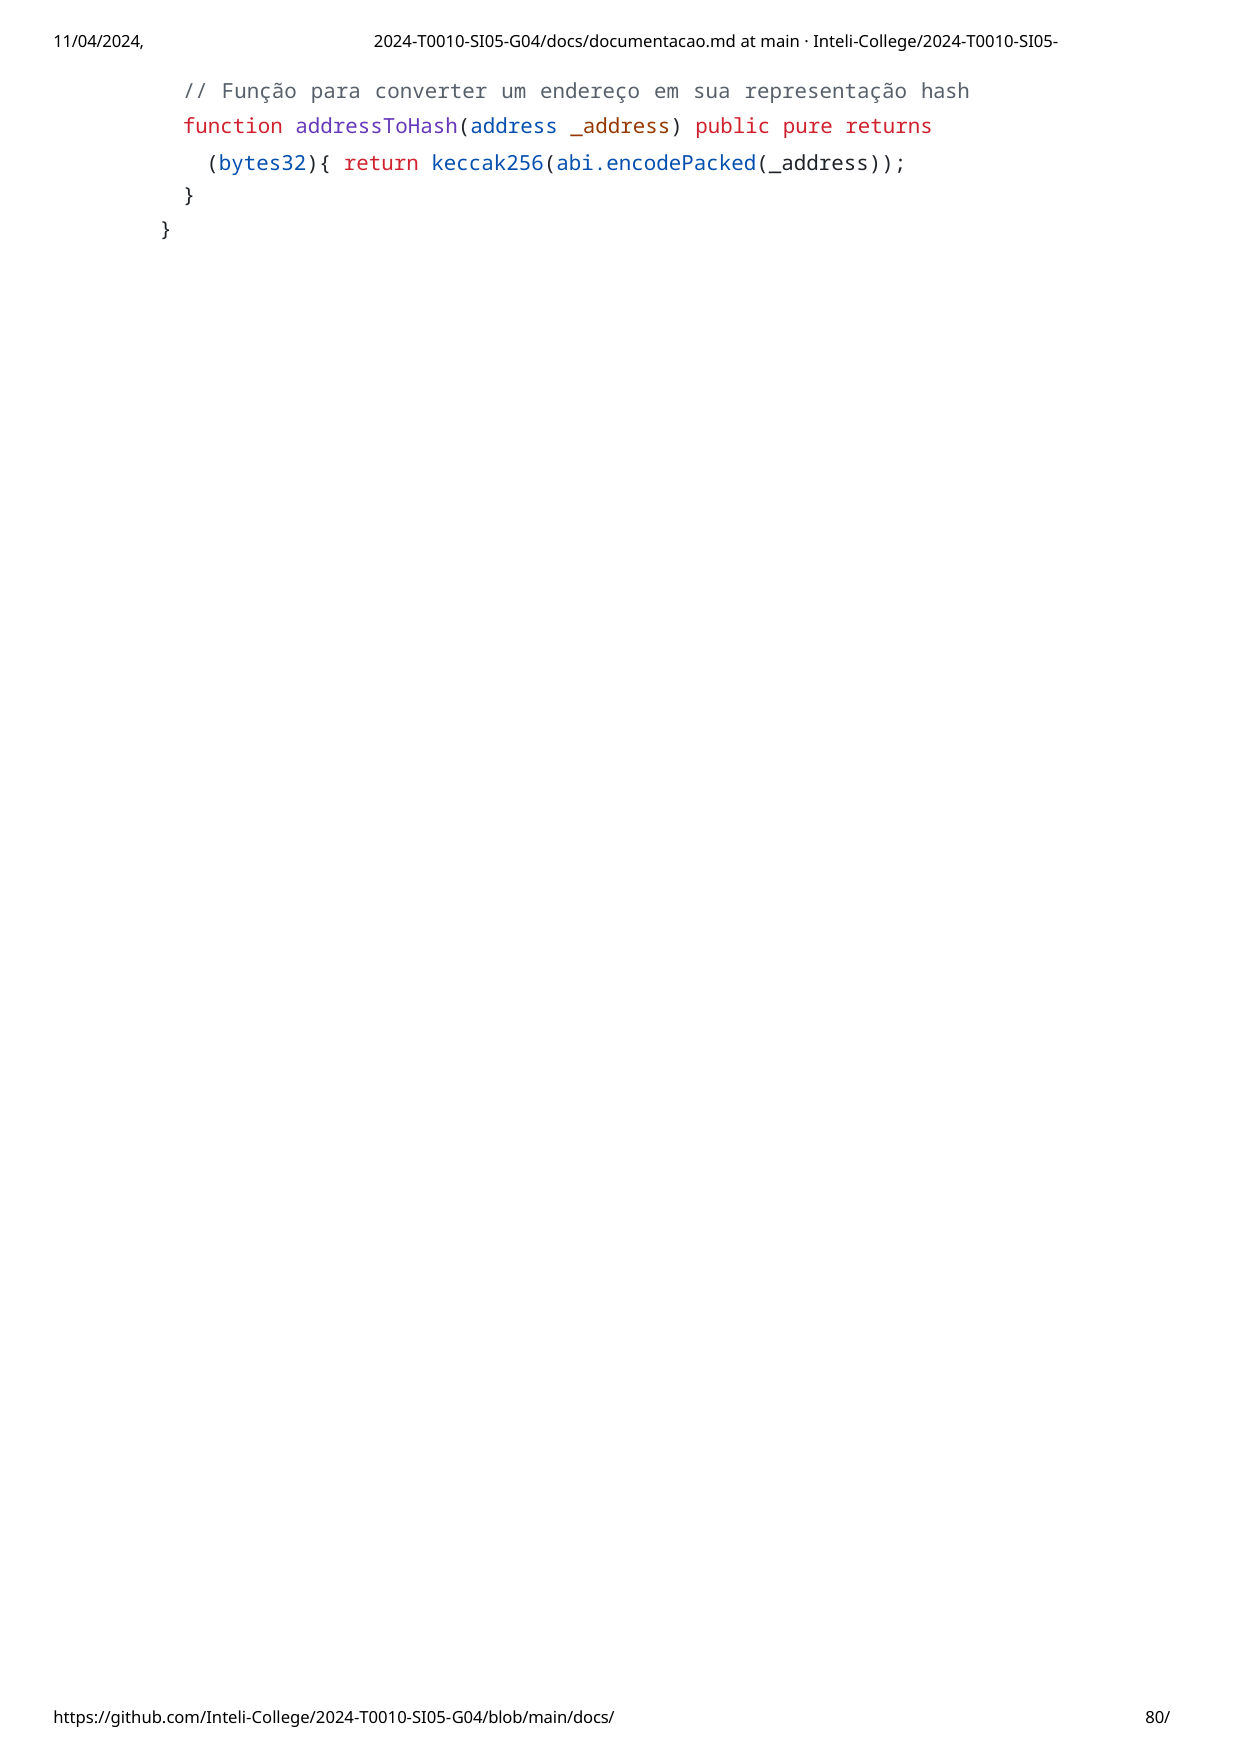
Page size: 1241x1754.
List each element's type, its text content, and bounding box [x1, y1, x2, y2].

text // Função para converter um endereço em sua representação hash [183, 76, 1169, 105]
text } [183, 184, 1169, 207]
text function addressToHash(address _address) public pure returns (bytes32){ return keccak256(abi.encodePacked(_address)); [183, 112, 1032, 176]
text } [159, 214, 1169, 243]
